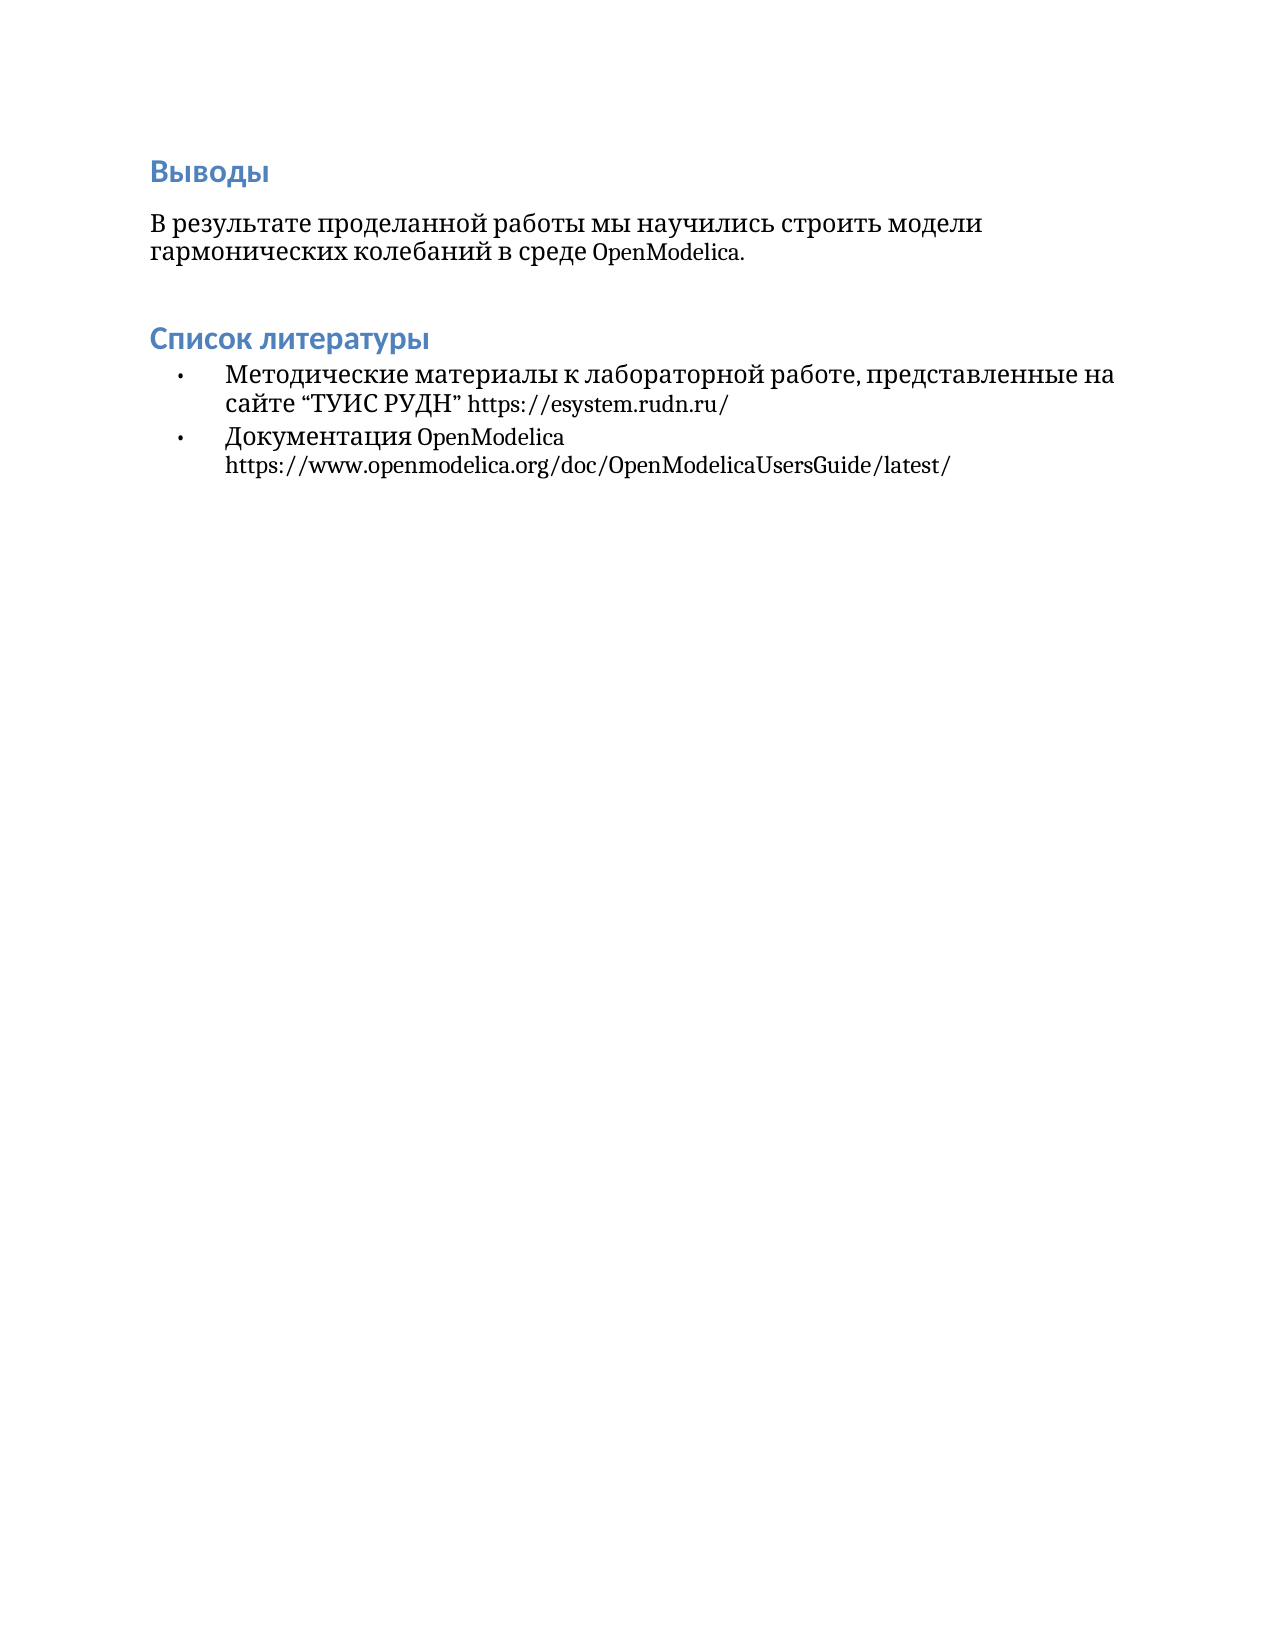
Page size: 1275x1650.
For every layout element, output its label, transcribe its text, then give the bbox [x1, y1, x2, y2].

text В результате проделанной работы мы научились строить модели гармонических колебаний в среде OpenModelica. [150, 209, 1125, 267]
list Документация OpenModelica https://www.openmodelica.org/doc/OpenModelicaUsersGuide/latest/ [175, 423, 1125, 480]
subtitle Список литературы [150, 317, 1125, 358]
subtitle Выводы [150, 150, 1125, 191]
list Методические материалы к лабораторной работе, представленные на сайте “ТУИС РУДН” https://esystem.rudn.ru/ [175, 361, 1125, 419]
